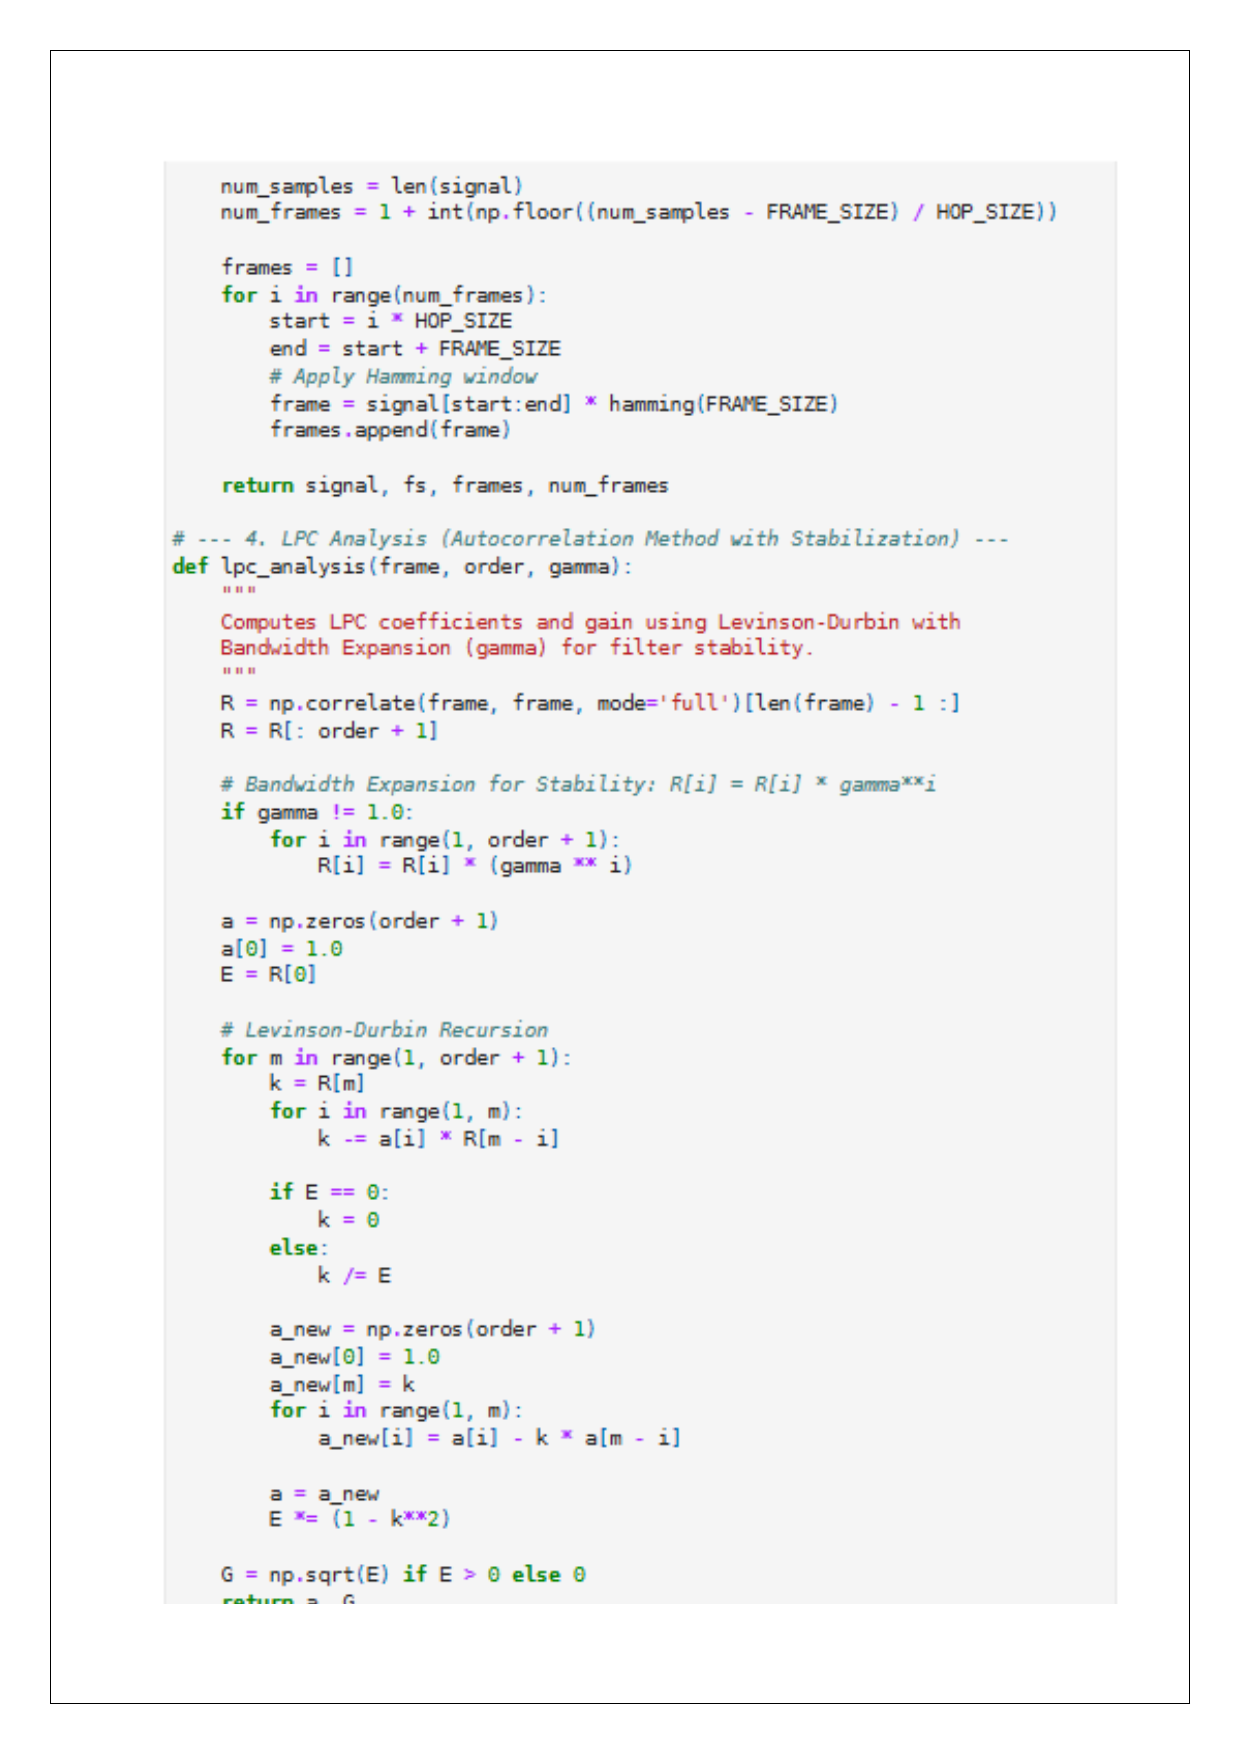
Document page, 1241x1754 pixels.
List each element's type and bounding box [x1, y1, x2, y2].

picture [150, 150, 1130, 1604]
